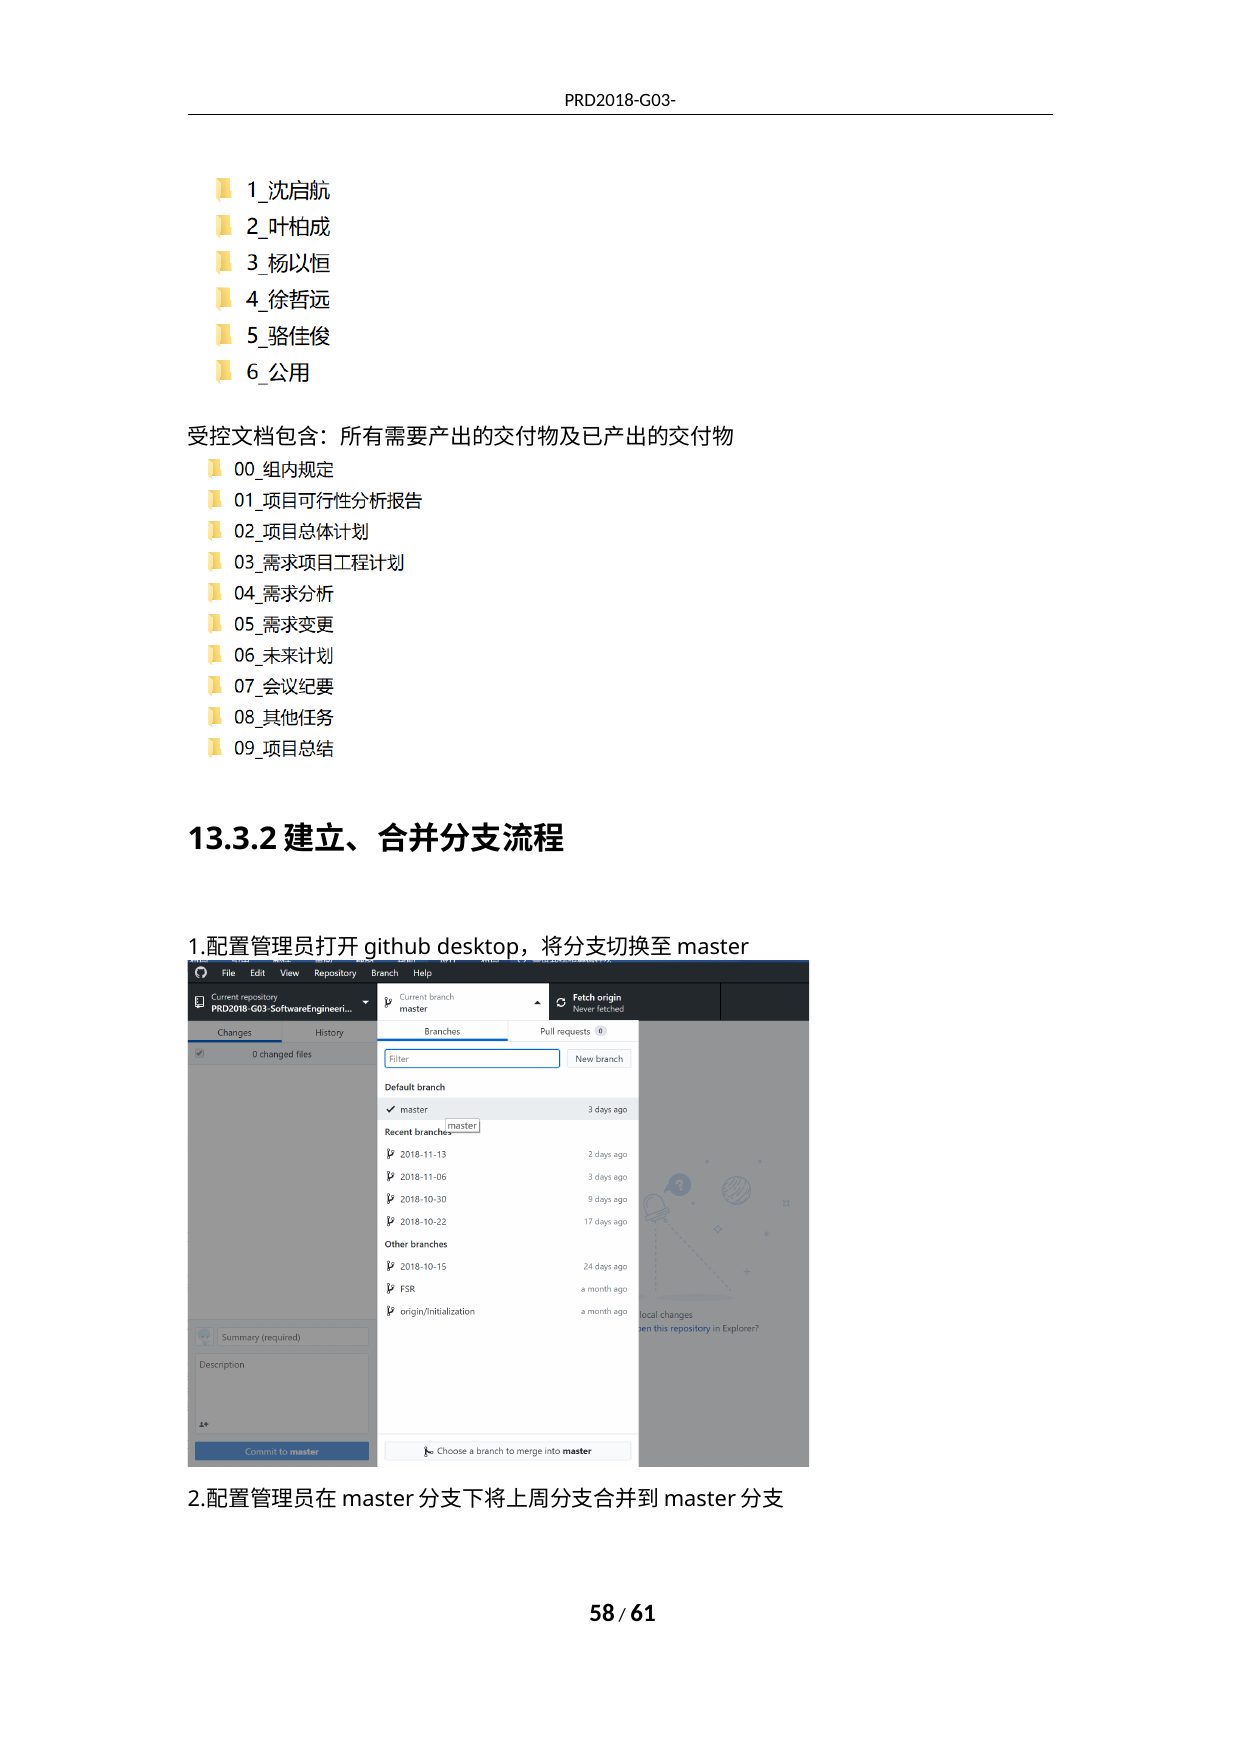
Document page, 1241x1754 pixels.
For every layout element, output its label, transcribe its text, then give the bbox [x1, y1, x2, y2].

subtitle 13.3.2建立、合并分支流程 [187, 803, 1053, 868]
picture [187, 451, 451, 772]
text 1.配置管理员打开github desktop，将分支切换至master [187, 928, 1053, 961]
text 2.配置管理员在master分支下将上周分支合并到master分支 [187, 1481, 1053, 1513]
text 受控文档包含：所有需要产出的交付物及已产出的交付物 [187, 418, 1053, 451]
picture [187, 158, 423, 407]
picture [187, 960, 810, 1467]
